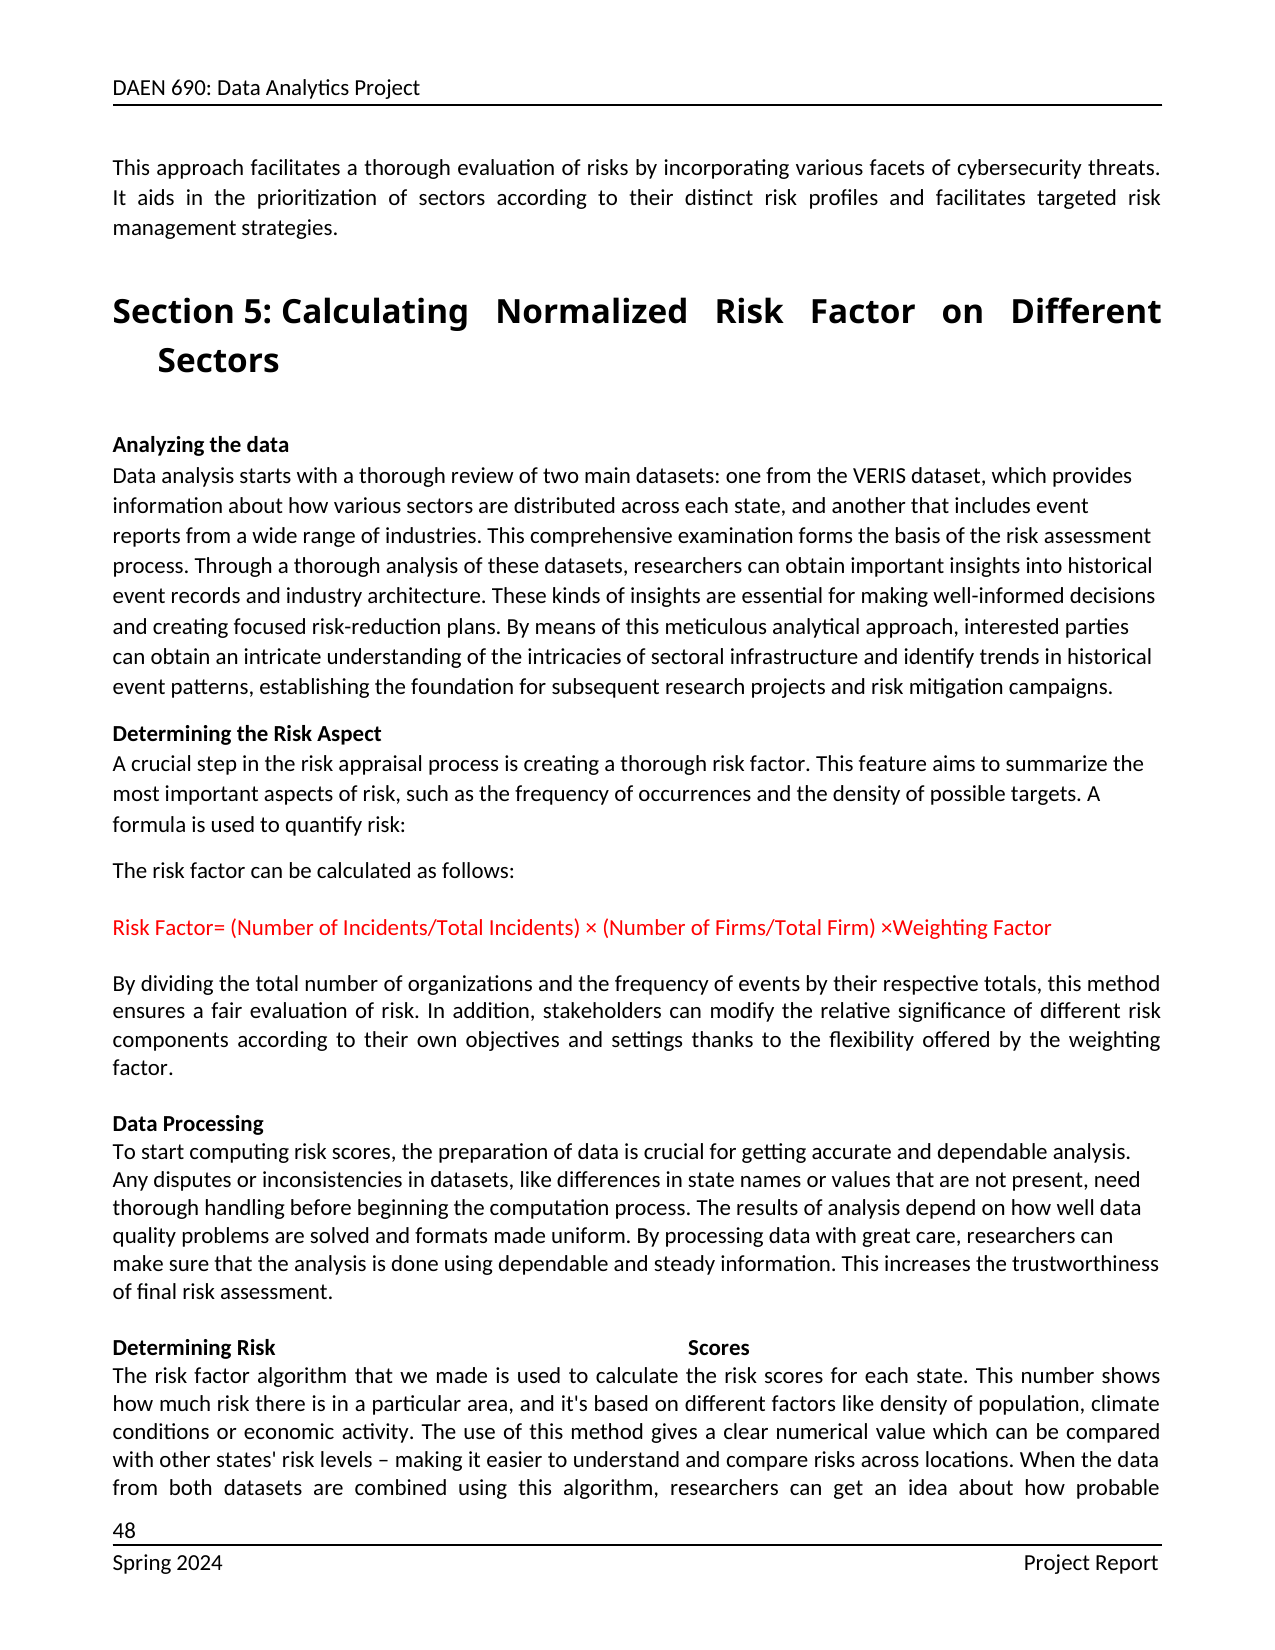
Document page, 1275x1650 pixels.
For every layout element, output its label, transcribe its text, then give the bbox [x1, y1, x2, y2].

text The risk factor can be calculated as follows: [112, 857, 1162, 884]
text Determining the Risk Aspect A crucial step in the risk appraisal process is creating a thorough risk factor. This feature aims to summarize the most important aspects of risk, such as the frequency of occurrences and the density of possible targets. A formula is used to quantify risk: [112, 719, 1162, 838]
text Risk Factor= (Number of Incidents/Total Incidents) × (Number of Firms/Total Firm) ×Weighting Factor [112, 913, 1162, 941]
subtitle Calculating Normalized Risk Factor on Different Sectors [112, 288, 1162, 382]
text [112, 1333, 1162, 1501]
text This approach facilitates a thorough evaluation of risks by incorporating various facets of cybersecurity threats. It aids in the prioritization of sectors according to their distinct risk profiles and facilitates targeted risk management strategies. [112, 153, 1162, 241]
text Analyzing the data Data analysis starts with a thorough review of two main datasets: one from the VERIS dataset, which provides information about how various sectors are distributed across each state, and another that includes event reports from a wide range of industries. This comprehensive examination forms the basis of the risk assessment process. Through a thorough analysis of these datasets, researchers can obtain important insights into historical event records and industry architecture. These kinds of insights are essential for making well-informed decisions and creating focused risk-reduction plans. By means of this meticulous analytical approach, interested parties can obtain an intricate understanding of the intricacies of sectoral infrastructure and identify trends in historical event patterns, establishing the foundation for subsequent research projects and risk mitigation campaigns. [112, 431, 1162, 700]
text Data Processing To start computing risk scores, the preparation of data is crucial for getting accurate and dependable analysis. Any disputes or inconsistencies in datasets, like differences in state names or values that are not present, need thorough handling before beginning the computation process. The results of analysis depend on how well data quality problems are solved and formats made uniform. By processing data with great care, researchers can make sure that the analysis is done using dependable and steady information. This increases the trustworthiness of final risk assessment. [112, 1109, 1162, 1305]
text By dividing the total number of organizations and the frequency of events by their respective totals, this method ensures a fair evaluation of risk. In addition, stakeholders can modify the relative significance of different risk components according to their own objectives and settings thanks to the flexibility offered by the weighting factor. [112, 969, 1162, 1081]
